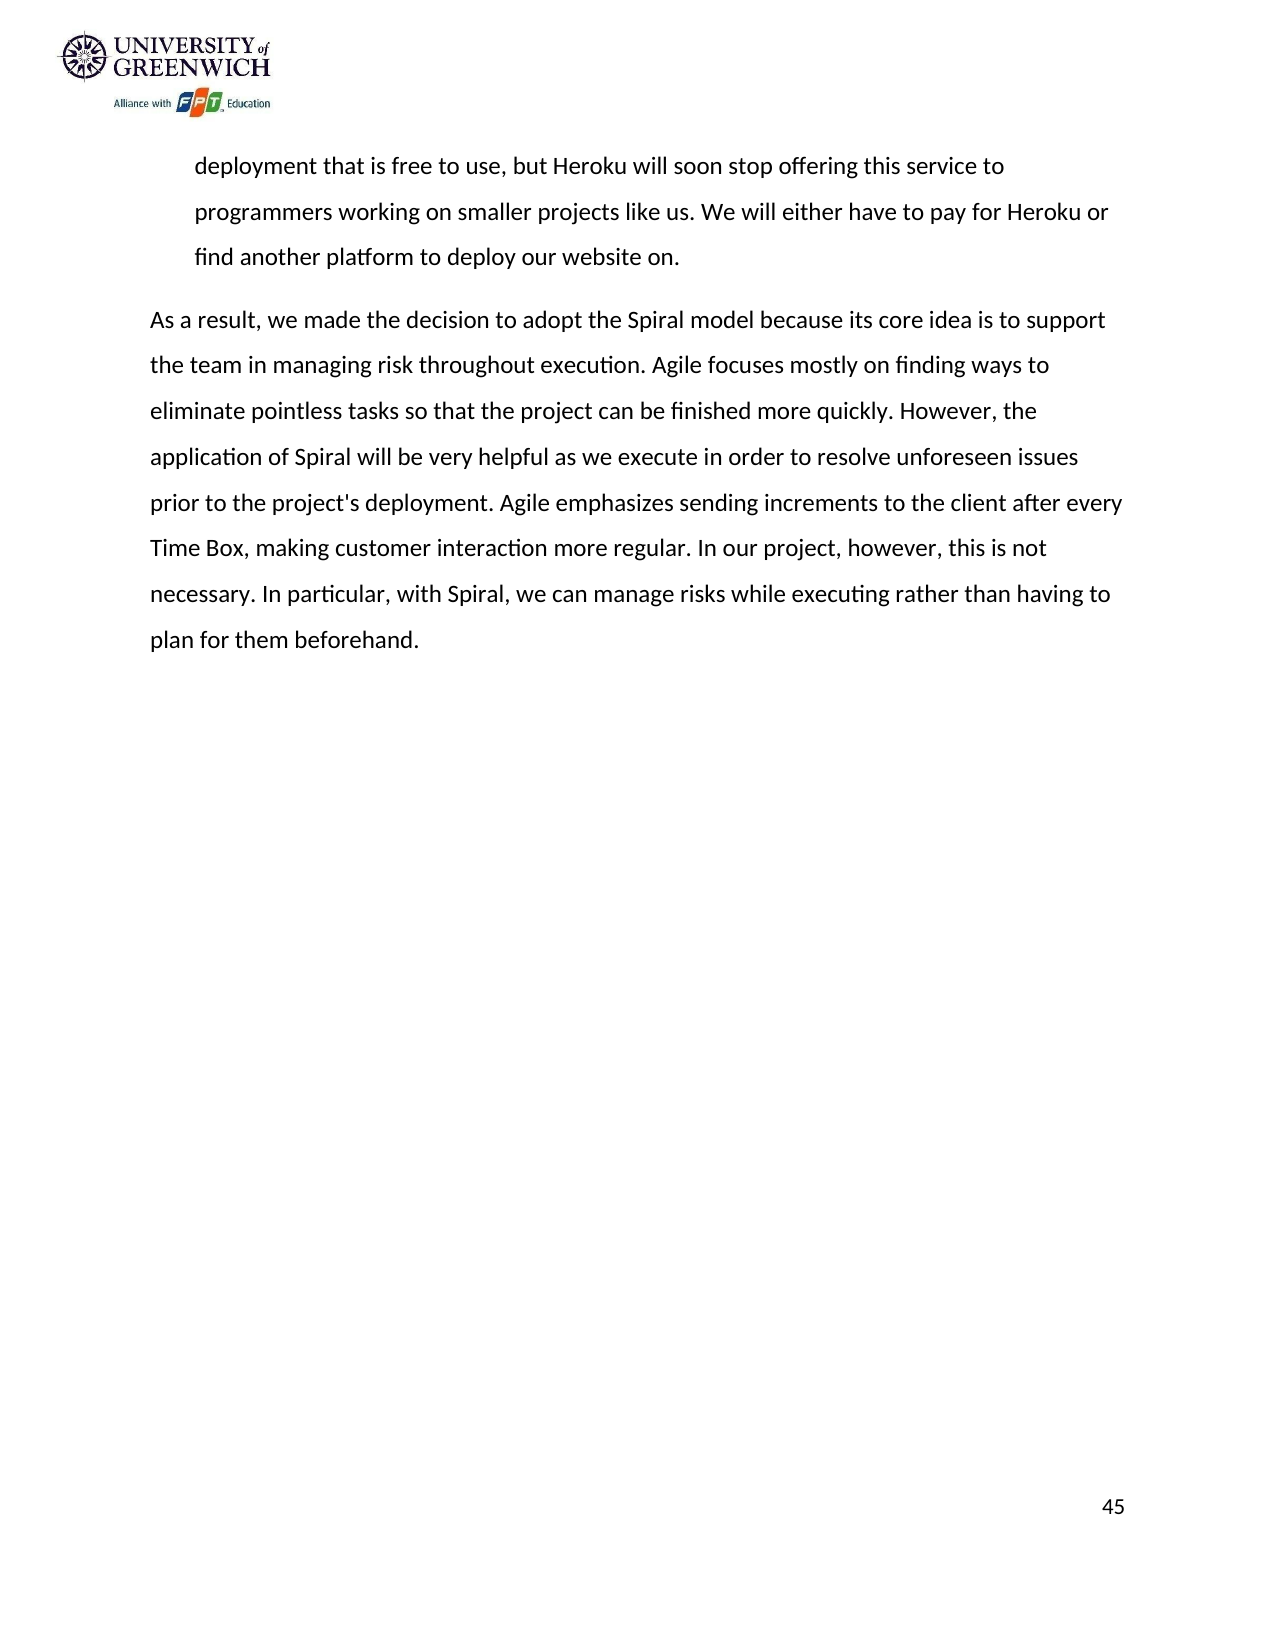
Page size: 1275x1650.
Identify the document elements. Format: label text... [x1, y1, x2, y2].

picture [38, 12, 296, 142]
text As a result, we made the decision to adopt the Spiral model because its core idea is to support the team in managing risk throughout execution. Agile focuses mostly on finding ways to eliminate pointless tasks so that the project can be finished more quickly. However, the application of Spiral will be very helpful as we execute in order to resolve unforeseen issues prior to the project's deployment. Agile emphasizes sending increments to the client after every Time Box, making customer interaction more regular. In our project, however, this is not necessary. In particular, with Spiral, we can manage risks while executing rather than having to plan for them beforehand. [150, 304, 1125, 654]
